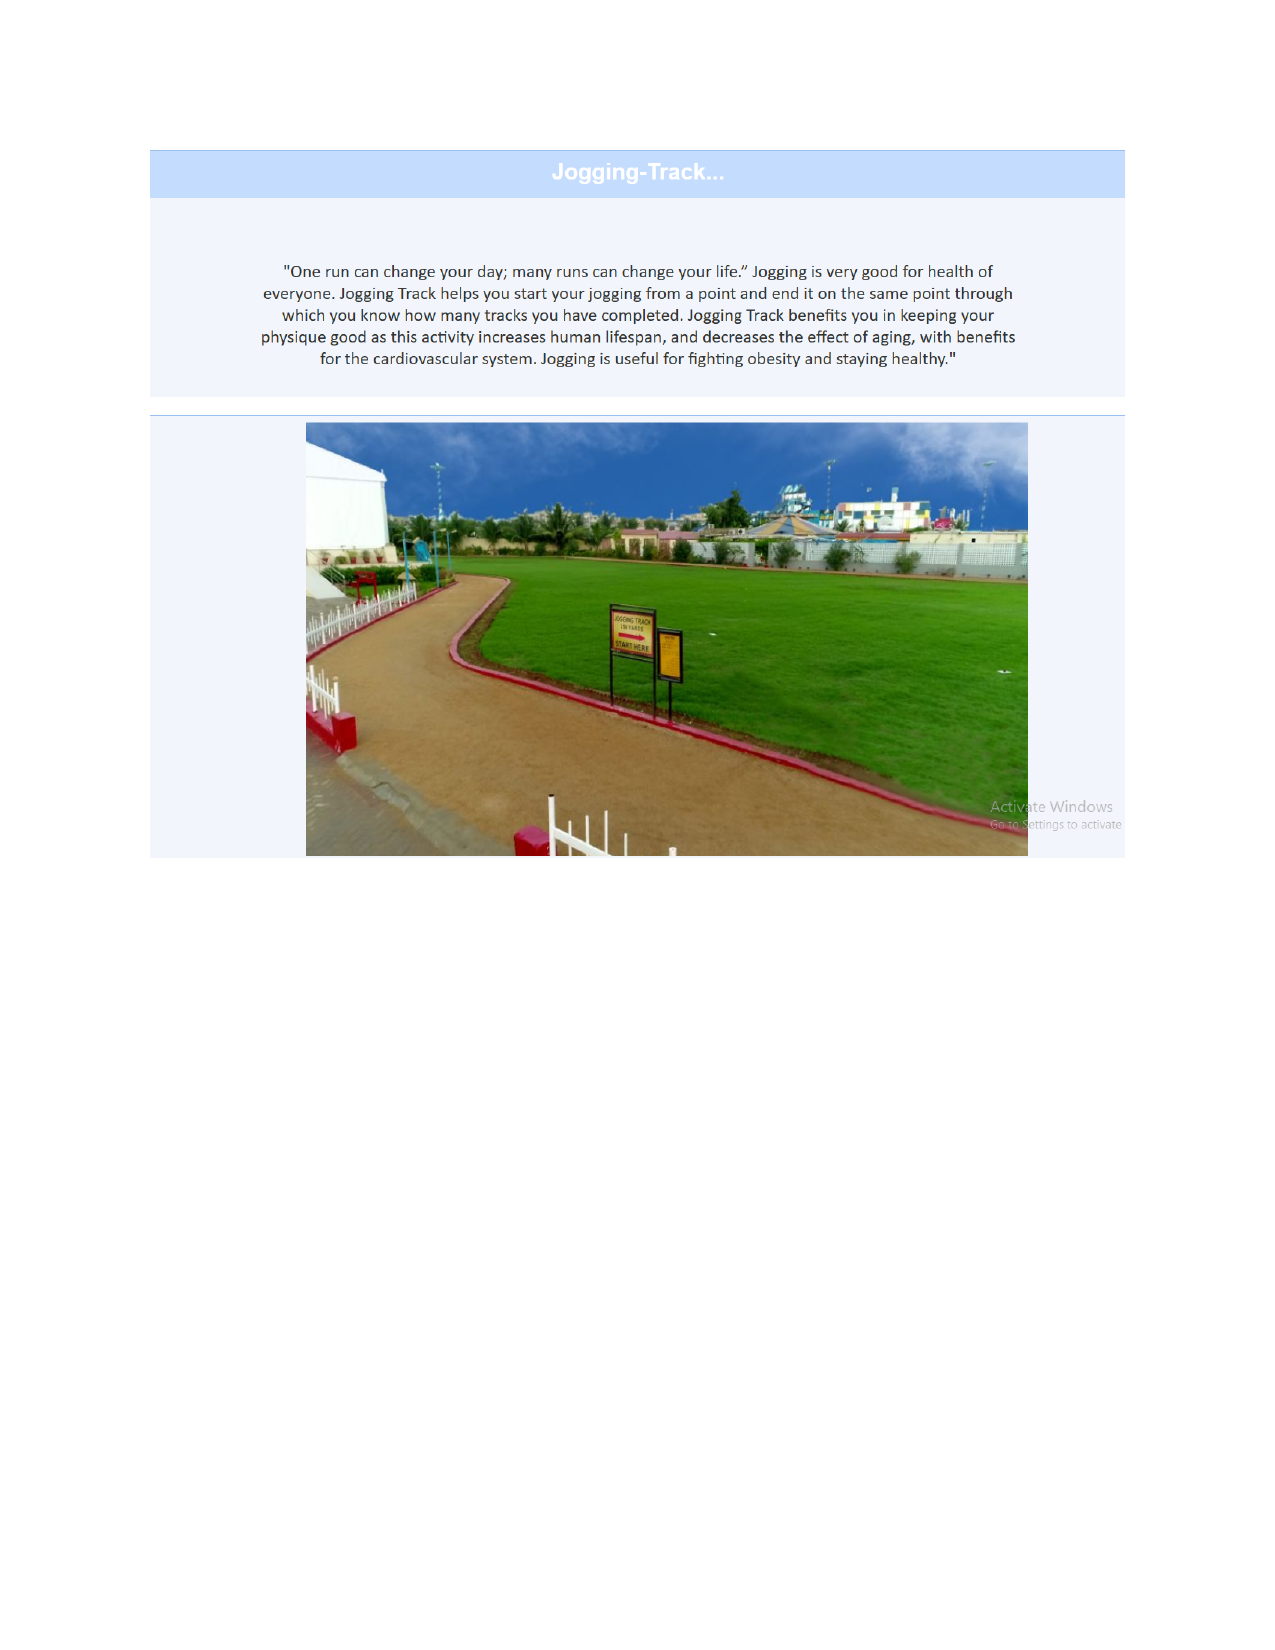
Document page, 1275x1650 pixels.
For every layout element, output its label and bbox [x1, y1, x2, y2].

picture [150, 415, 1125, 858]
picture [150, 150, 1125, 397]
